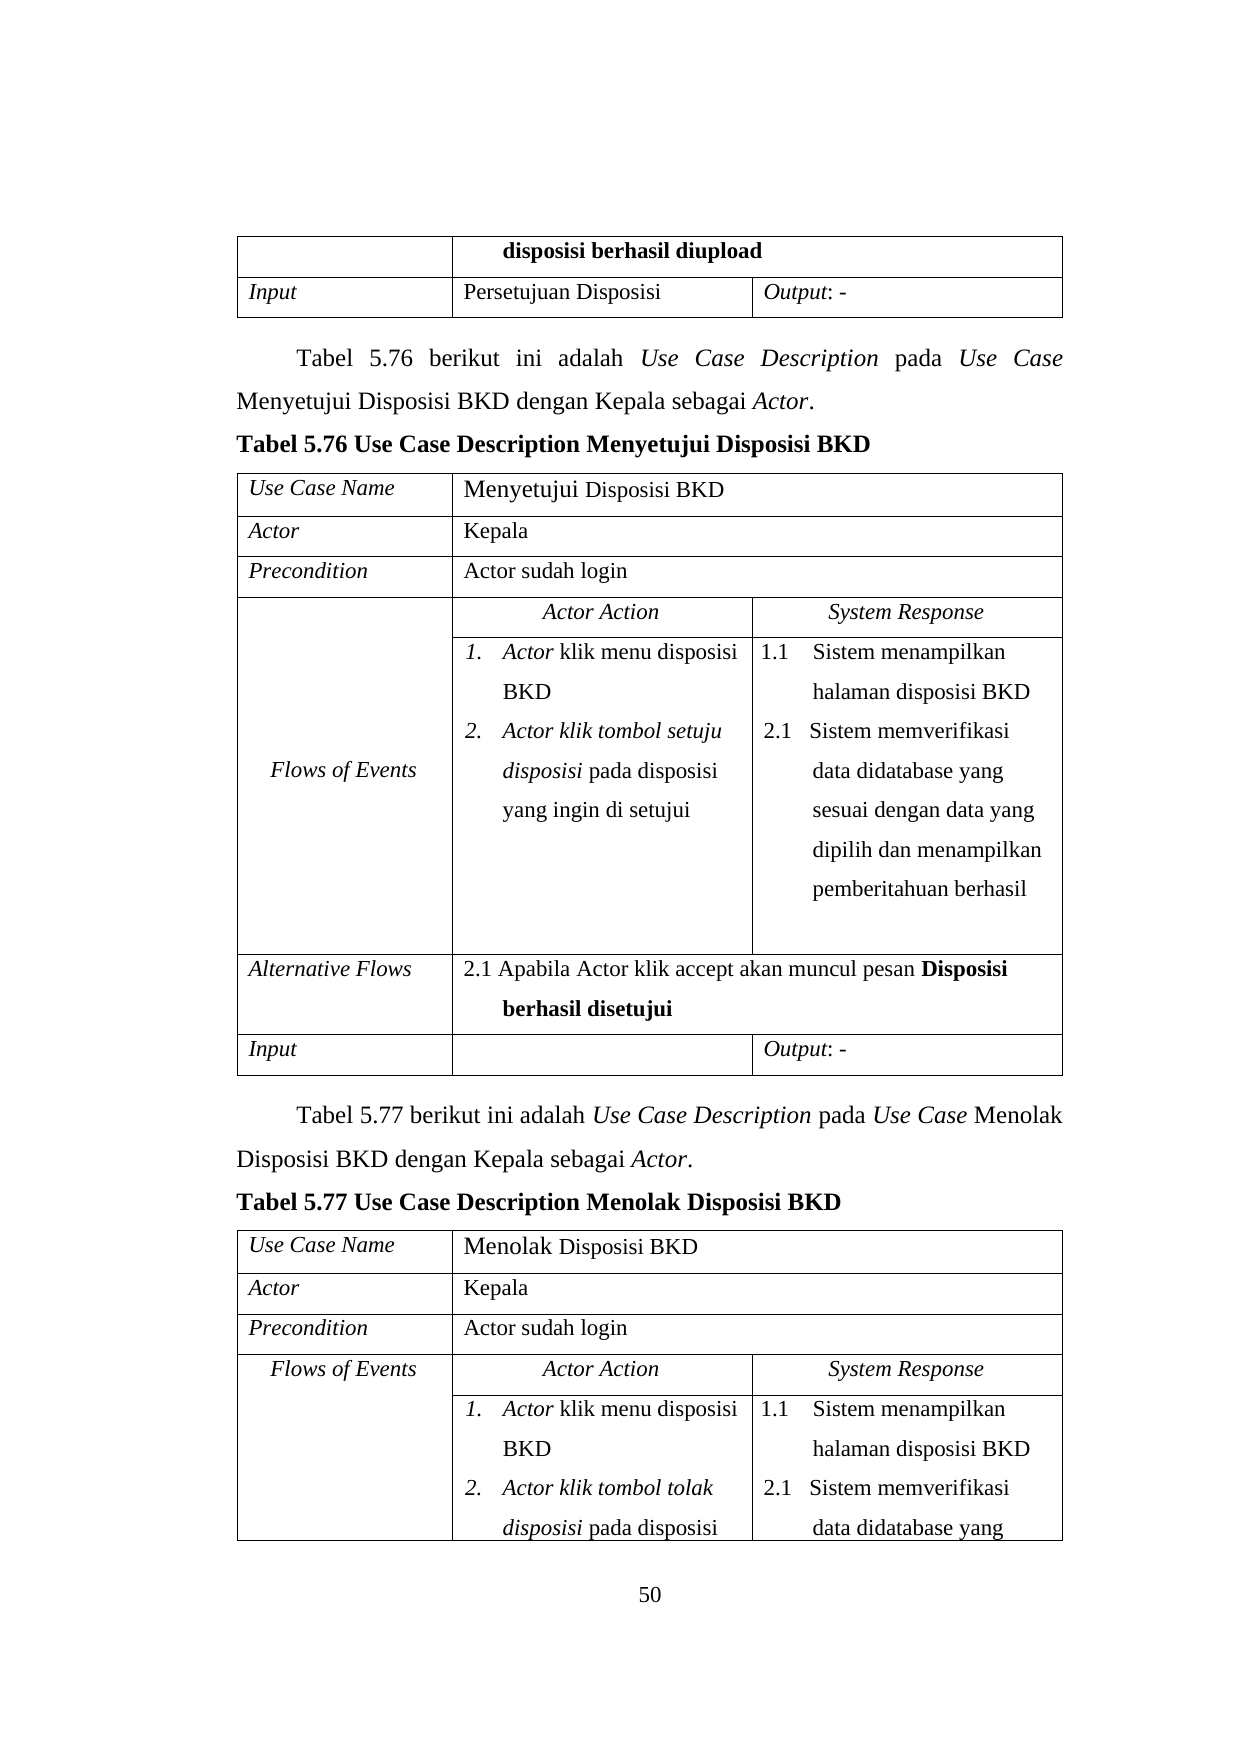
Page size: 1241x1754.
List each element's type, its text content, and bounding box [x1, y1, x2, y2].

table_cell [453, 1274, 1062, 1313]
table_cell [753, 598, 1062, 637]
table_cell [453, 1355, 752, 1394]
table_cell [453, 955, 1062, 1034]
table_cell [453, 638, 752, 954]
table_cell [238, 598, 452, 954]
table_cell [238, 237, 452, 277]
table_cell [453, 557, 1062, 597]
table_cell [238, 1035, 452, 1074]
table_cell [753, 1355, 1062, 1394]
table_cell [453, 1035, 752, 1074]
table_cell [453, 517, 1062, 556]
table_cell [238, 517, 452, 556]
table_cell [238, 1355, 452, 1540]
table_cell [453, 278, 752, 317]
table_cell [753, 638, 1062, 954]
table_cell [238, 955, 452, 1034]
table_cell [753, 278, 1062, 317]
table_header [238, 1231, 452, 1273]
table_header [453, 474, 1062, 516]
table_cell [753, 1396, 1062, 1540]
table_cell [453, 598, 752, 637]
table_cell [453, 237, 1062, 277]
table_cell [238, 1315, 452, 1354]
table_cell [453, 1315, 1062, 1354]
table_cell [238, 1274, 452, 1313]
text Tabel 5.76 Use Case Description Menyetujui Disposisi BKD [236, 429, 1063, 458]
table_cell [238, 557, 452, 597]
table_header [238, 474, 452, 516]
text Tabel 5.77 Use Case Description Menolak Disposisi BKD [236, 1187, 1063, 1216]
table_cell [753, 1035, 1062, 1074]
text Tabel 5.77 berikut ini adalah Use Case Description pada Use Case Menolak Disposisi BKD dengan Kepala sebagai Actor. [236, 1101, 1063, 1172]
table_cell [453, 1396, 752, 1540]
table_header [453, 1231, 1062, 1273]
text Tabel 5.76 berikut ini adalah Use Case Description pada Use Case Menyetujui Disposisi BKD dengan Kepala sebagai Actor. [236, 343, 1063, 415]
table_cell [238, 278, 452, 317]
